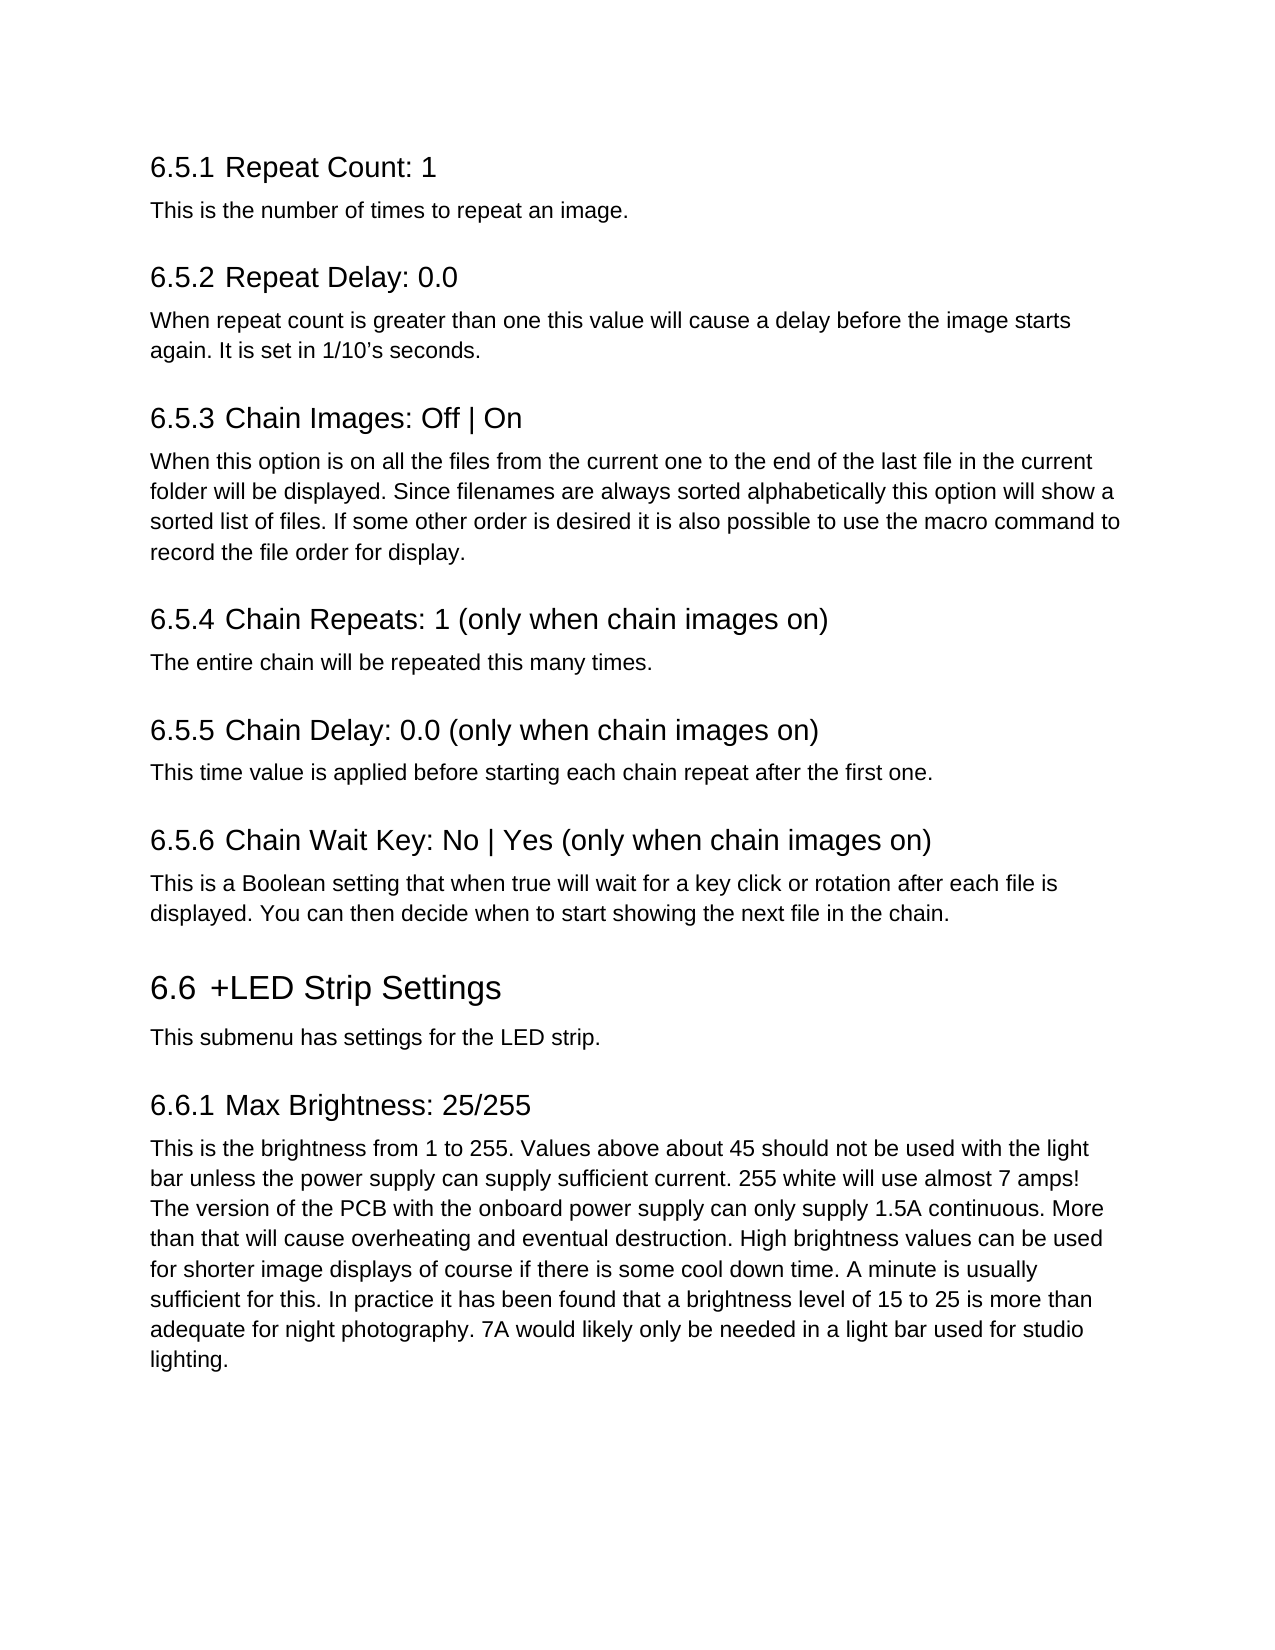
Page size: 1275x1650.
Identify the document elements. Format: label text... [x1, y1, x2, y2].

subtitle Chain Delay: 0.0 (only when chain images on) [150, 712, 1125, 746]
text This time value is applied before starting each chain repeat after the first one. [150, 759, 1125, 786]
subtitle Repeat Count: 1 [150, 150, 1125, 183]
text The entire chain will be repeated this many times. [150, 649, 1125, 675]
subtitle Repeat Delay: 0.0 [150, 260, 1125, 294]
text When repeat count is greater than one this value will cause a delay before the image starts again. It is set in 1/10’s seconds. [150, 307, 1125, 364]
subtitle Max Brightness: 25/255 [150, 1088, 1125, 1121]
subtitle Chain Images: Off | On [150, 401, 1125, 434]
text This is a Boolean setting that when true will wait for a key click or rotation after each file is displayed. You can then decide when to start showing the next file in the chain. [150, 870, 1125, 926]
subtitle Chain Repeats: 1 (only when chain images on) [150, 602, 1125, 636]
text When this option is on all the files from the current one to the end of the last file in the current folder will be displayed. Since filenames are always sorted alphabetically this option will show a sorted list of files. If some other order is desired it is also possible to use the macro command to record the file order for display. [150, 448, 1125, 565]
subtitle Chain Wait Key: No | Yes (only when chain images on) [150, 823, 1125, 856]
subtitle +LED Strip Settings [150, 968, 1125, 1006]
text This is the number of times to repeat an image. [150, 197, 1125, 223]
text This is the brightness from 1 to 255. Values above about 45 should not be used with the light bar unless the power supply can supply sufficient current. 255 white will use almost 7 amps! The version of the PCB with the onboard power supply can only supply 1.5A continuous. More than that will cause overheating and eventual destruction. High brightness values can be used for shorter image displays of course if there is some cool down time. A minute is usually sufficient for this. In practice it has been found that a brightness level of 15 to 25 is more than adequate for night photography. 7A would likely only be needed in a light bar used for studio lighting. [150, 1135, 1125, 1373]
text This submenu has settings for the LED strip. [150, 1024, 1125, 1051]
